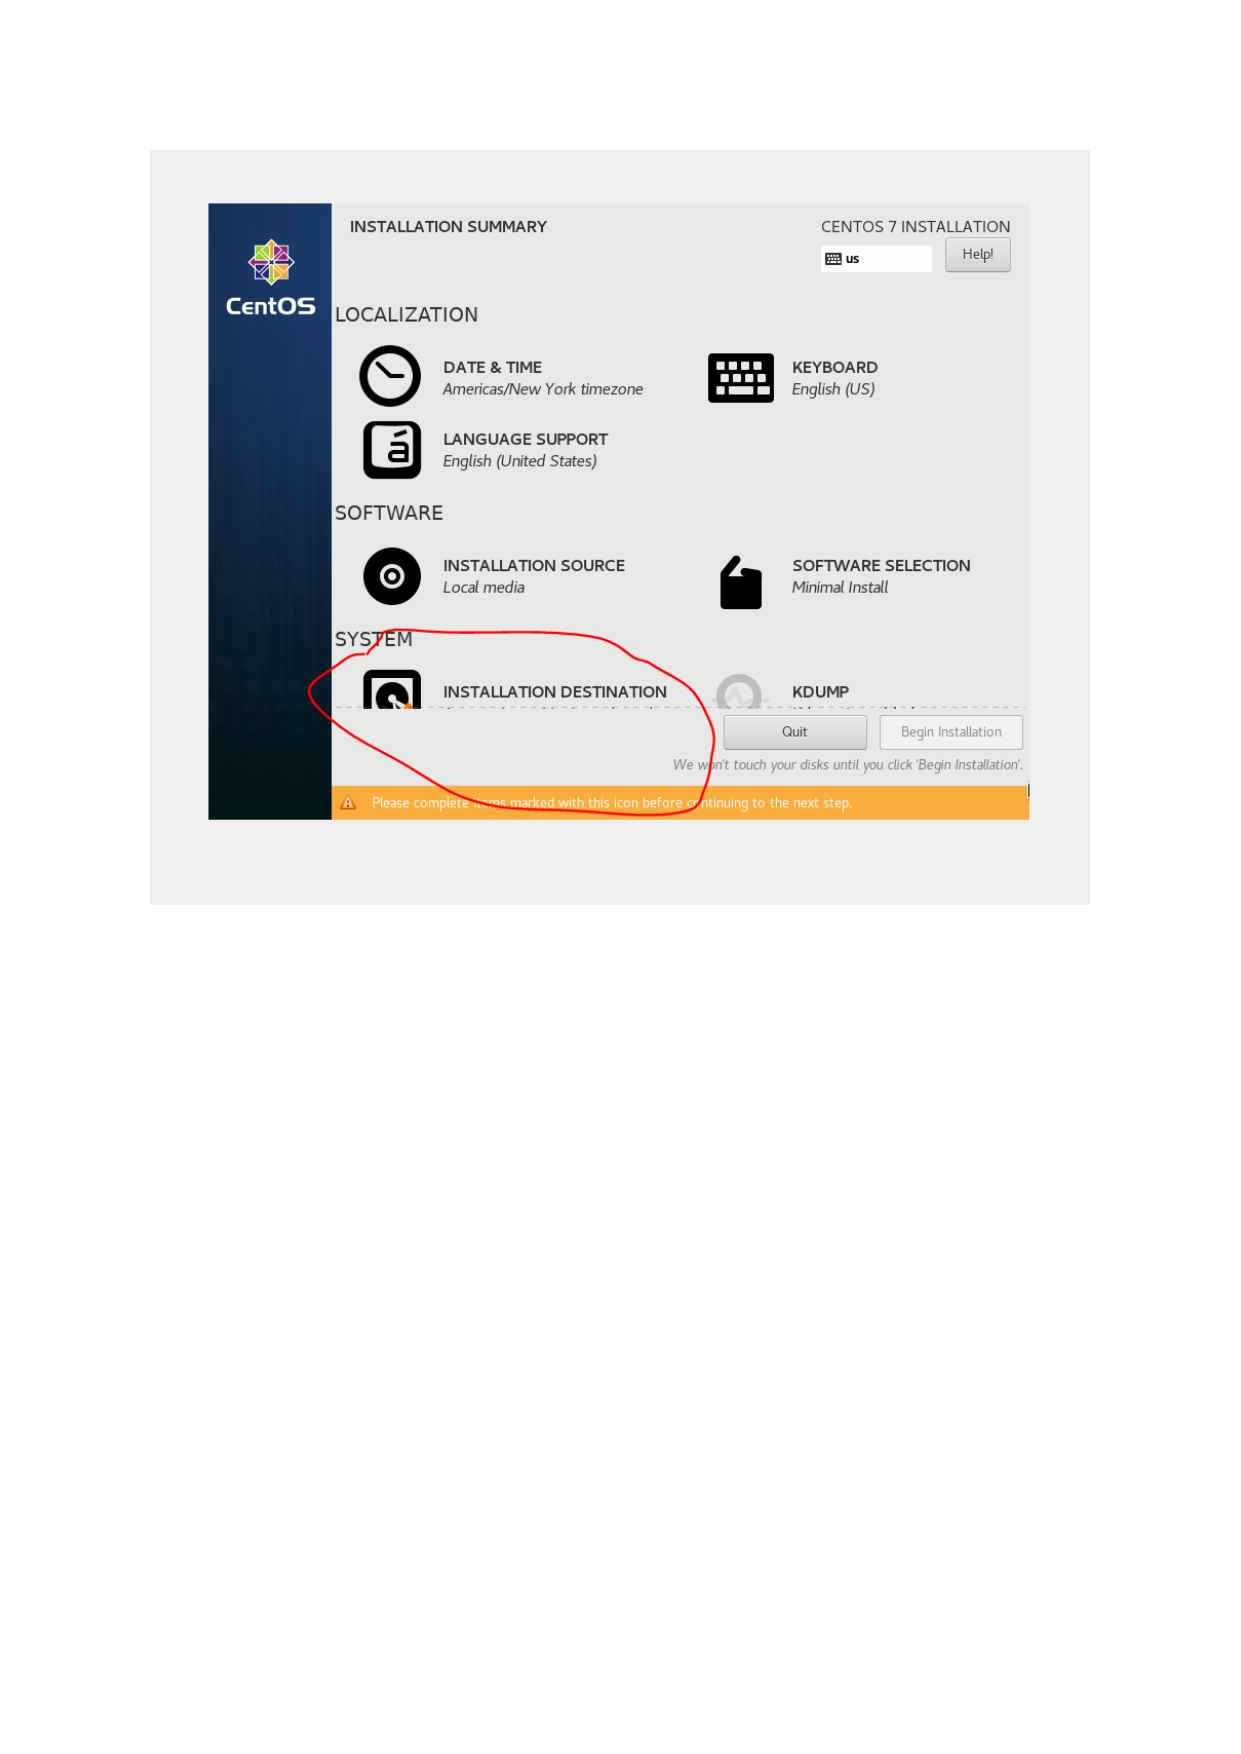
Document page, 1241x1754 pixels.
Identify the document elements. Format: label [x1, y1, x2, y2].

picture [150, 150, 1091, 905]
